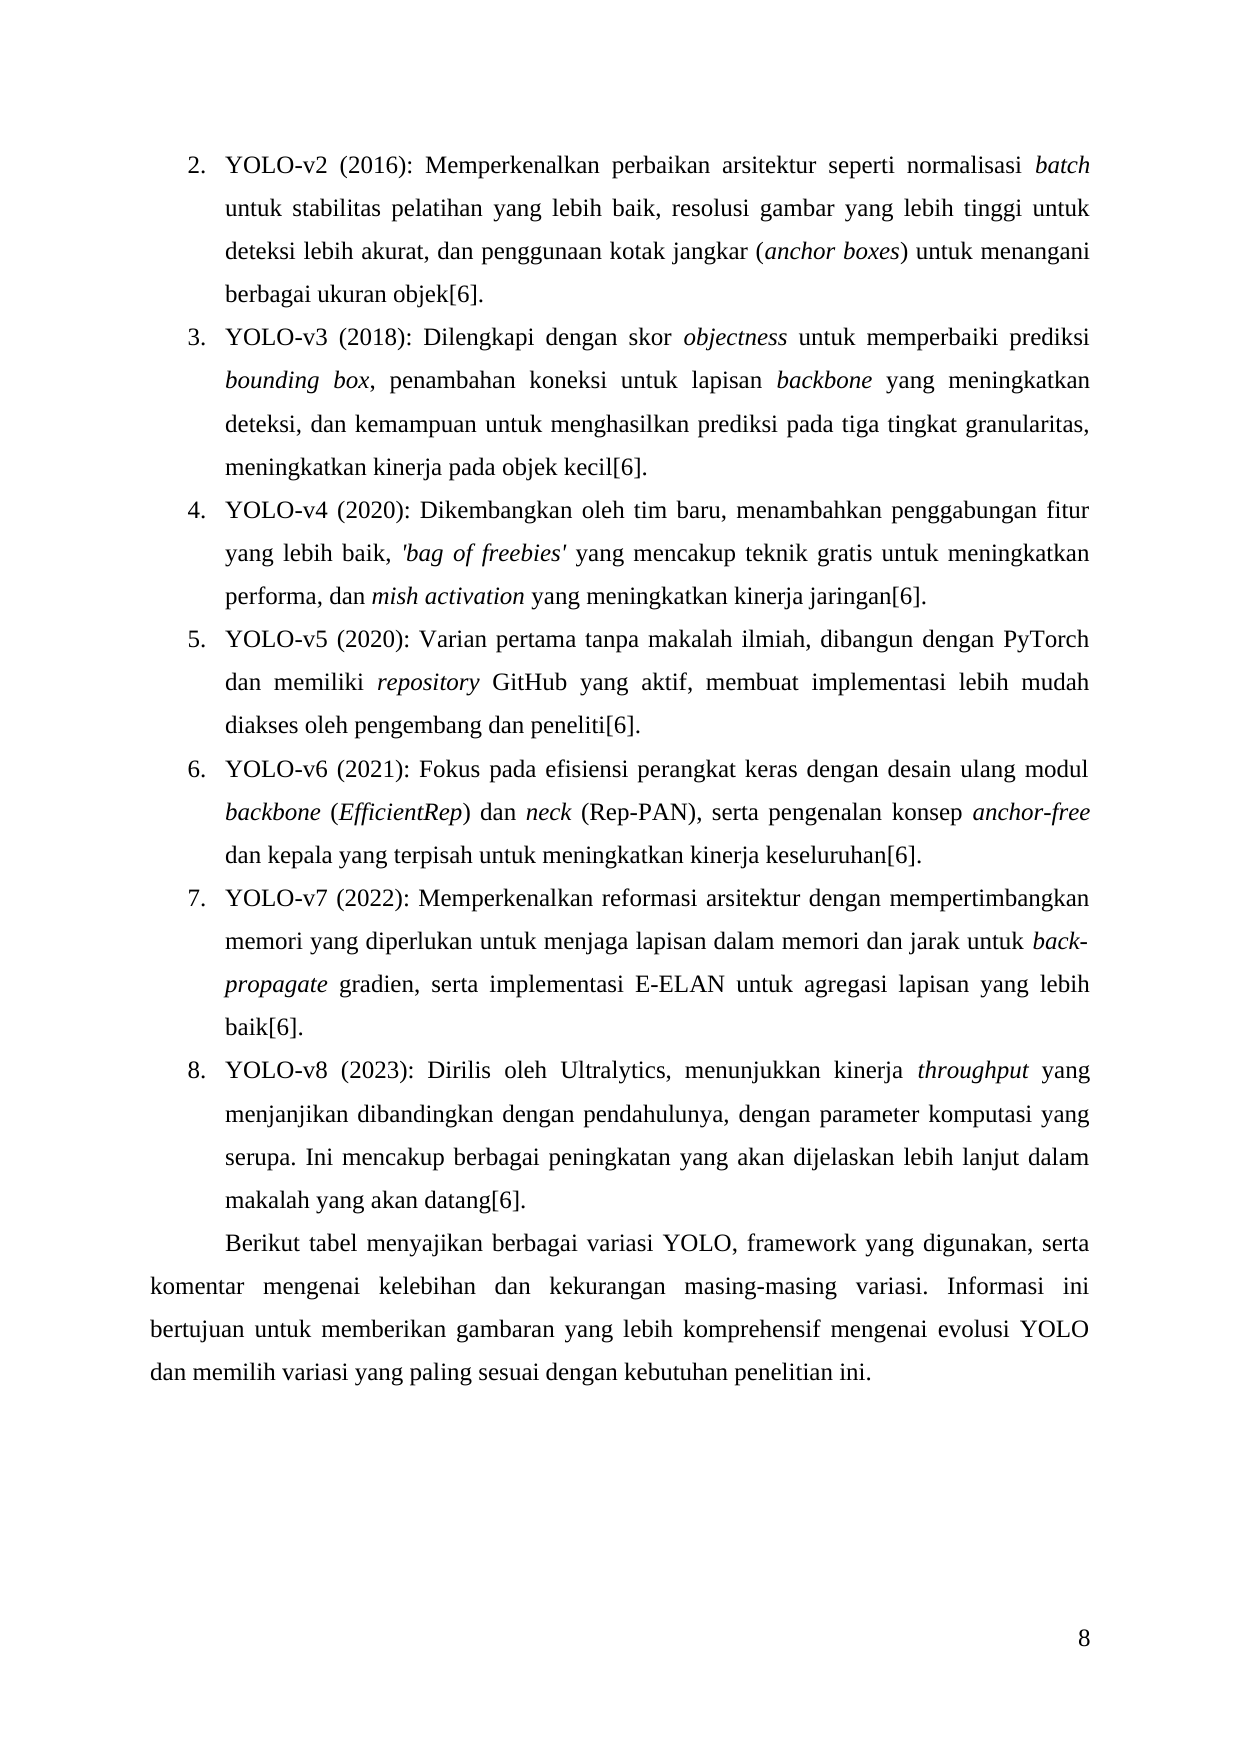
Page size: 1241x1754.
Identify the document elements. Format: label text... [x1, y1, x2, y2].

list YOLO-v7 (2022): Memperkenalkan reformasi arsitektur dengan mempertimbangkan memori yang diperlukan untuk menjaga lapisan dalam memori dan jarak untuk back-propagate gradien, serta implementasi E-ELAN untuk agregasi lapisan yang lebih baik. [187, 883, 1090, 1041]
list YOLO-v2 (2016): Memperkenalkan perbaikan arsitektur seperti normalisasi batch untuk stabilitas pelatihan yang lebih baik, resolusi gambar yang lebih tinggi untuk deteksi lebih akurat, dan penggunaan kotak jangkar (anchor boxes) untuk menangani berbagai ukuran objek. [187, 150, 1090, 308]
list YOLO-v6 (2021): Fokus pada efisiensi perangkat keras dengan desain ulang modul backbone (EfficientRep) dan neck (Rep-PAN), serta pengenalan konsep anchor-free dan kepala yang terpisah untuk meningkatkan kinerja keseluruhan. [187, 754, 1090, 869]
text Berikut tabel menyajikan berbagai variasi YOLO, framework yang digunakan, serta komentar mengenai kelebihan dan kekurangan masing-masing variasi. Informasi ini bertujuan untuk memberikan gambaran yang lebih komprehensif mengenai evolusi YOLO dan memilih variasi yang paling sesuai dengan kebutuhan penelitian ini. [150, 1228, 1090, 1386]
list YOLO-v3 (2018): Dilengkapi dengan skor objectness untuk memperbaiki prediksi bounding box, penambahan koneksi untuk lapisan backbone yang meningkatkan deteksi, dan kemampuan untuk menghasilkan prediksi pada tiga tingkat granularitas, meningkatkan kinerja pada objek kecil. [187, 322, 1090, 481]
list YOLO-v8 (2023): Dirilis oleh Ultralytics, menunjukkan kinerja throughput yang menjanjikan dibandingkan dengan pendahulunya, dengan parameter komputasi yang serupa. Ini mencakup berbagai peningkatan yang akan dijelaskan lebih lanjut dalam makalah yang akan datang. [187, 1056, 1090, 1214]
list YOLO-v5 (2020): Varian pertama tanpa makalah ilmiah, dibangun dengan PyTorch dan memiliki repository GitHub yang aktif, membuat implementasi lebih mudah diakses oleh pengembang dan peneliti. [187, 624, 1090, 739]
list YOLO-v4 (2020): Dikembangkan oleh tim baru, menambahkan penggabungan fitur yang lebih baik, 'bag of freebies' yang mencakup teknik gratis untuk meningkatkan performa, dan mish activation yang meningkatkan kinerja jaringan. [187, 495, 1090, 610]
